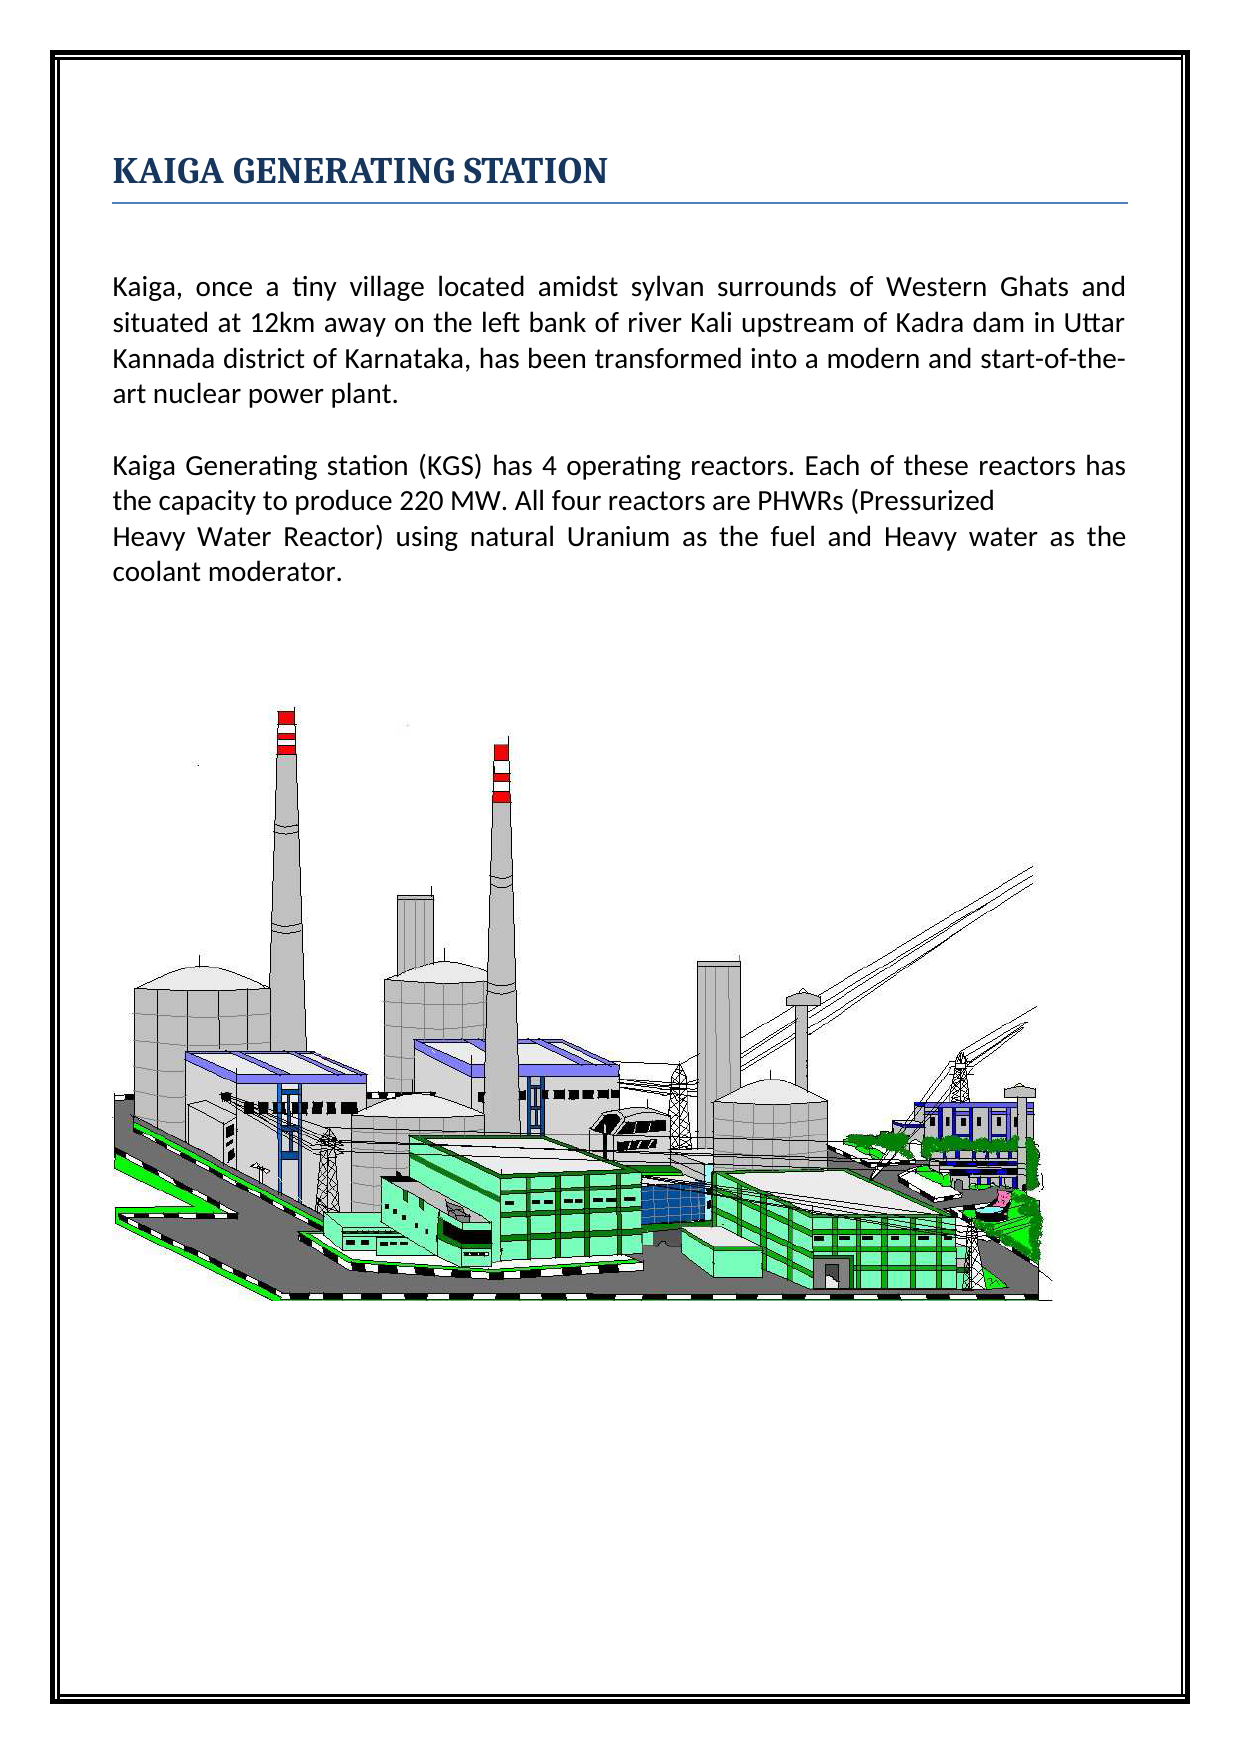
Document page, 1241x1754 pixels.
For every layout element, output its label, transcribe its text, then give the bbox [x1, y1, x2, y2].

text Heavy Water Reactor) using natural Uranium as the fuel and Heavy water as the coolant moderator. [112, 518, 1128, 589]
text Kaiga, once a tiny village located amidst sylvan surrounds of Western Ghats and situated at 12km away on the left bank of river Kali upstream of Kadra dam in Uttar Kannada district of Karnataka, has been transformed into a modern and start-of-the-art nuclear power plant. [112, 268, 1128, 411]
title KAIGA GENERATING STATION [112, 150, 1128, 202]
text Kaiga Generating station (KGS) has 4 operating reactors. Each of these reactors has the capacity to produce 220 MW. All four reactors are PHWRs (Pressurized [112, 447, 1128, 518]
